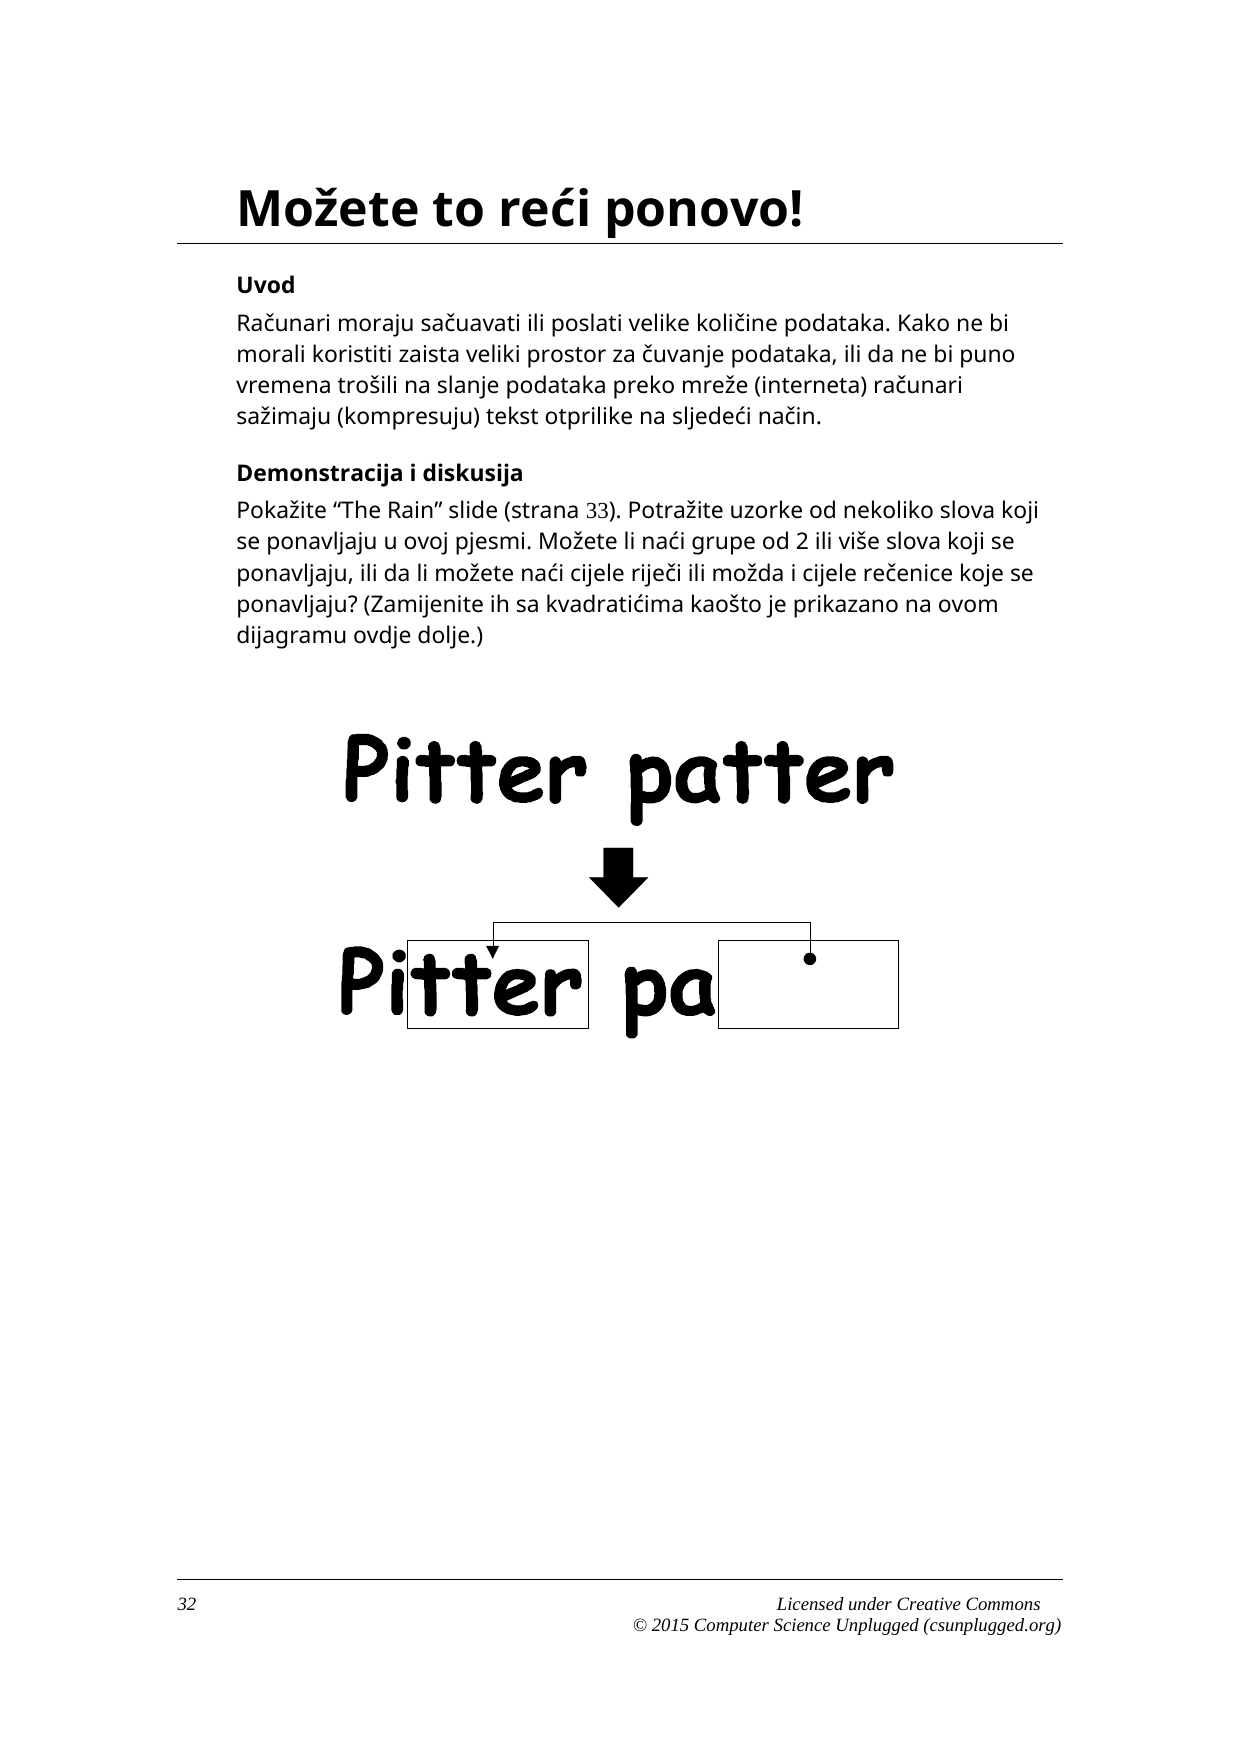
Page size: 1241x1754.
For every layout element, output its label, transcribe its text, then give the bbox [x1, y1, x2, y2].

subtitle Demonstracija i diskusija [236, 456, 1063, 488]
text Pokažite “The Rain” slide (strana 28). Potražite uzorke od nekoliko slova koji se ponavljaju u ovoj pjesmi. Možete li naći grupe od 2 ili više slova koji se ponavljaju, ili da li možete naći cijele riječi ili možda i cijele rečenice koje se ponavljaju? (Zamijenite ih sa kvadratićima kaošto je prikazano na ovom dijagramu ovdje dolje.) [236, 494, 1063, 650]
subtitle Uvod [236, 269, 1063, 300]
text Računari moraju sačuavati ili poslati velike količine podataka. Kako ne bi morali koristiti zaista veliki prostor za čuvanje podataka, ili da ne bi puno vremena trošili na slanje podataka preko mreže (interneta) računari sažimaju (kompresuju) tekst otprilike na sljedeći način. [236, 306, 1063, 431]
text Možete to reći ponovo! [177, 173, 1063, 243]
